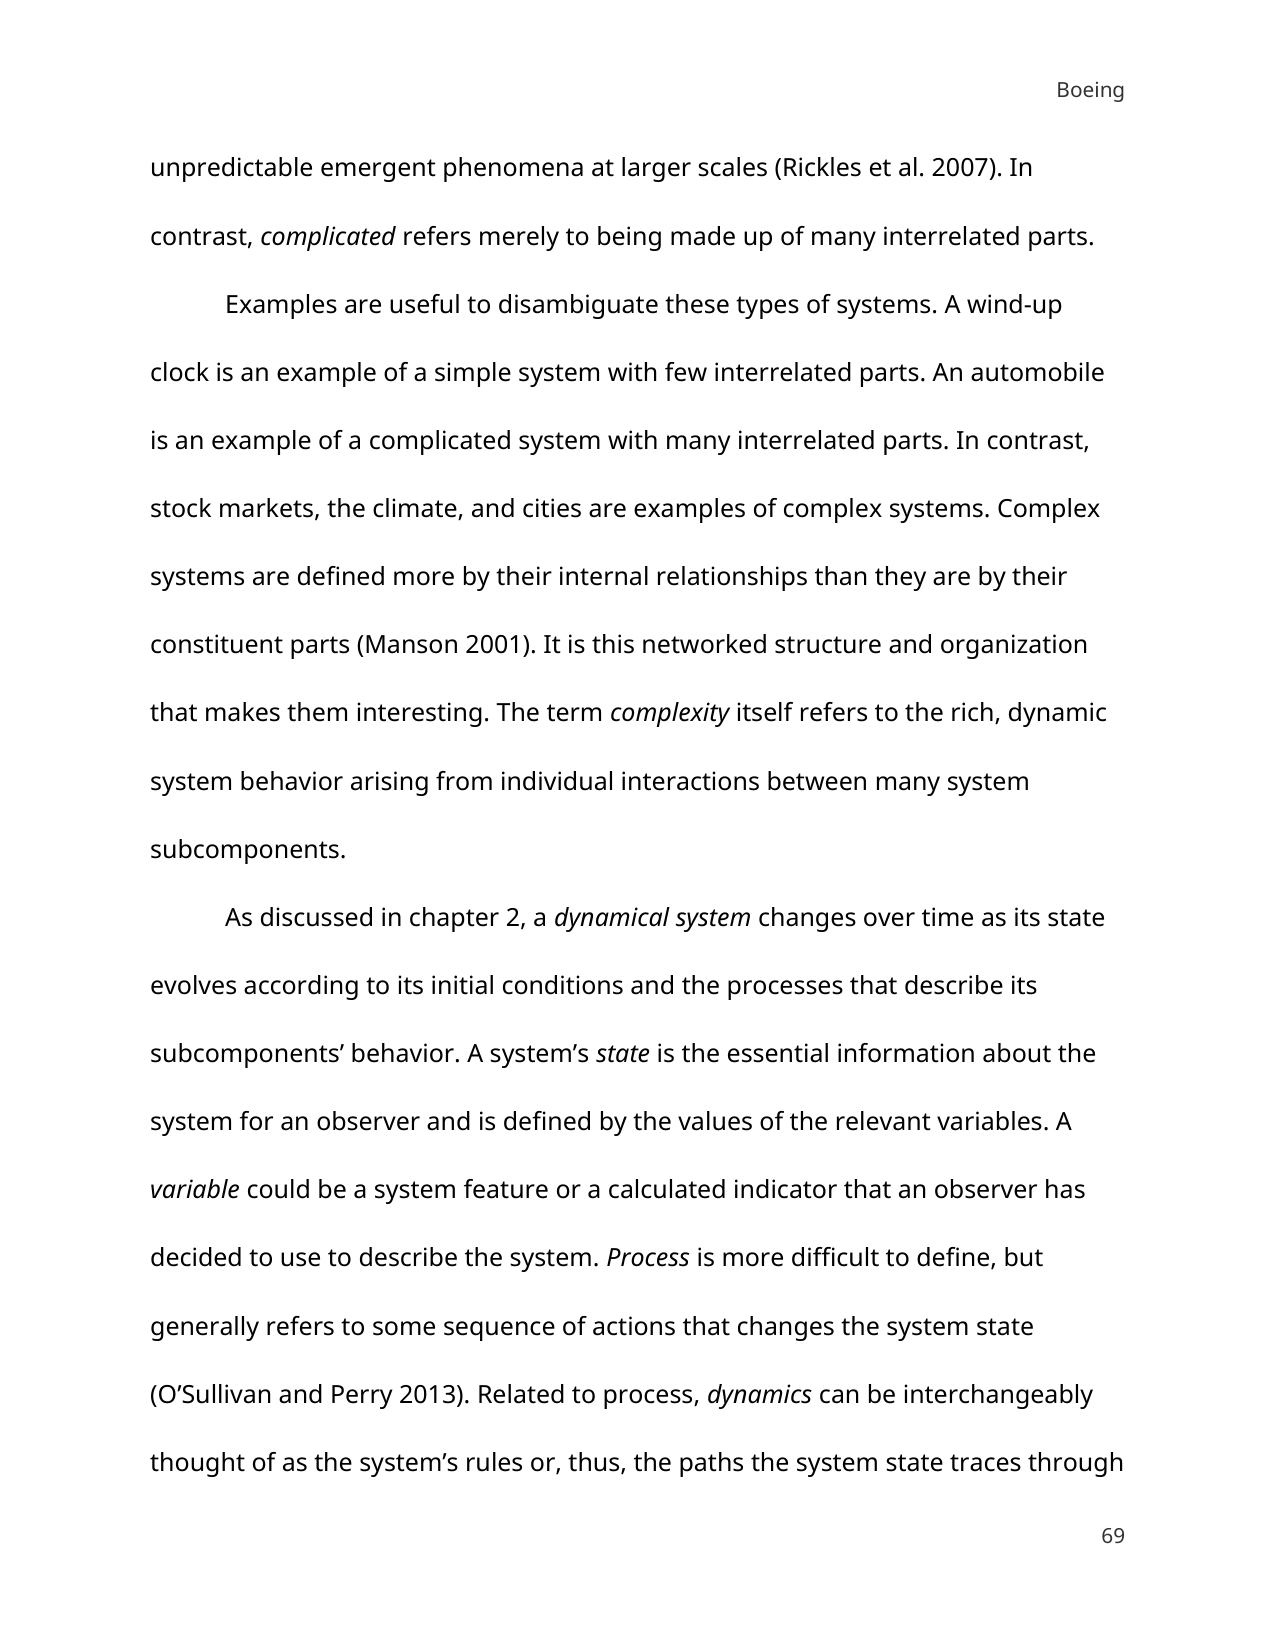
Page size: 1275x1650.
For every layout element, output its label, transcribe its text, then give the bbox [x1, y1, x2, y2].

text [150, 899, 1125, 1478]
text Examples are useful to disambiguate these types of systems. A wind-up clock is an example of a simple system with few interrelated parts. An automobile is an example of a complicated system with many interrelated parts. In contrast, stock markets, the climate, and cities are examples of complex systems. Complex systems are defined more by their internal relationships than they are by their constituent parts (Manson 2001). It is this networked structure and organization that makes them interesting. The term complexity itself refers to the rich, dynamic system behavior arising from individual interactions between many system subcomponents. [150, 286, 1125, 865]
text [150, 150, 1125, 252]
